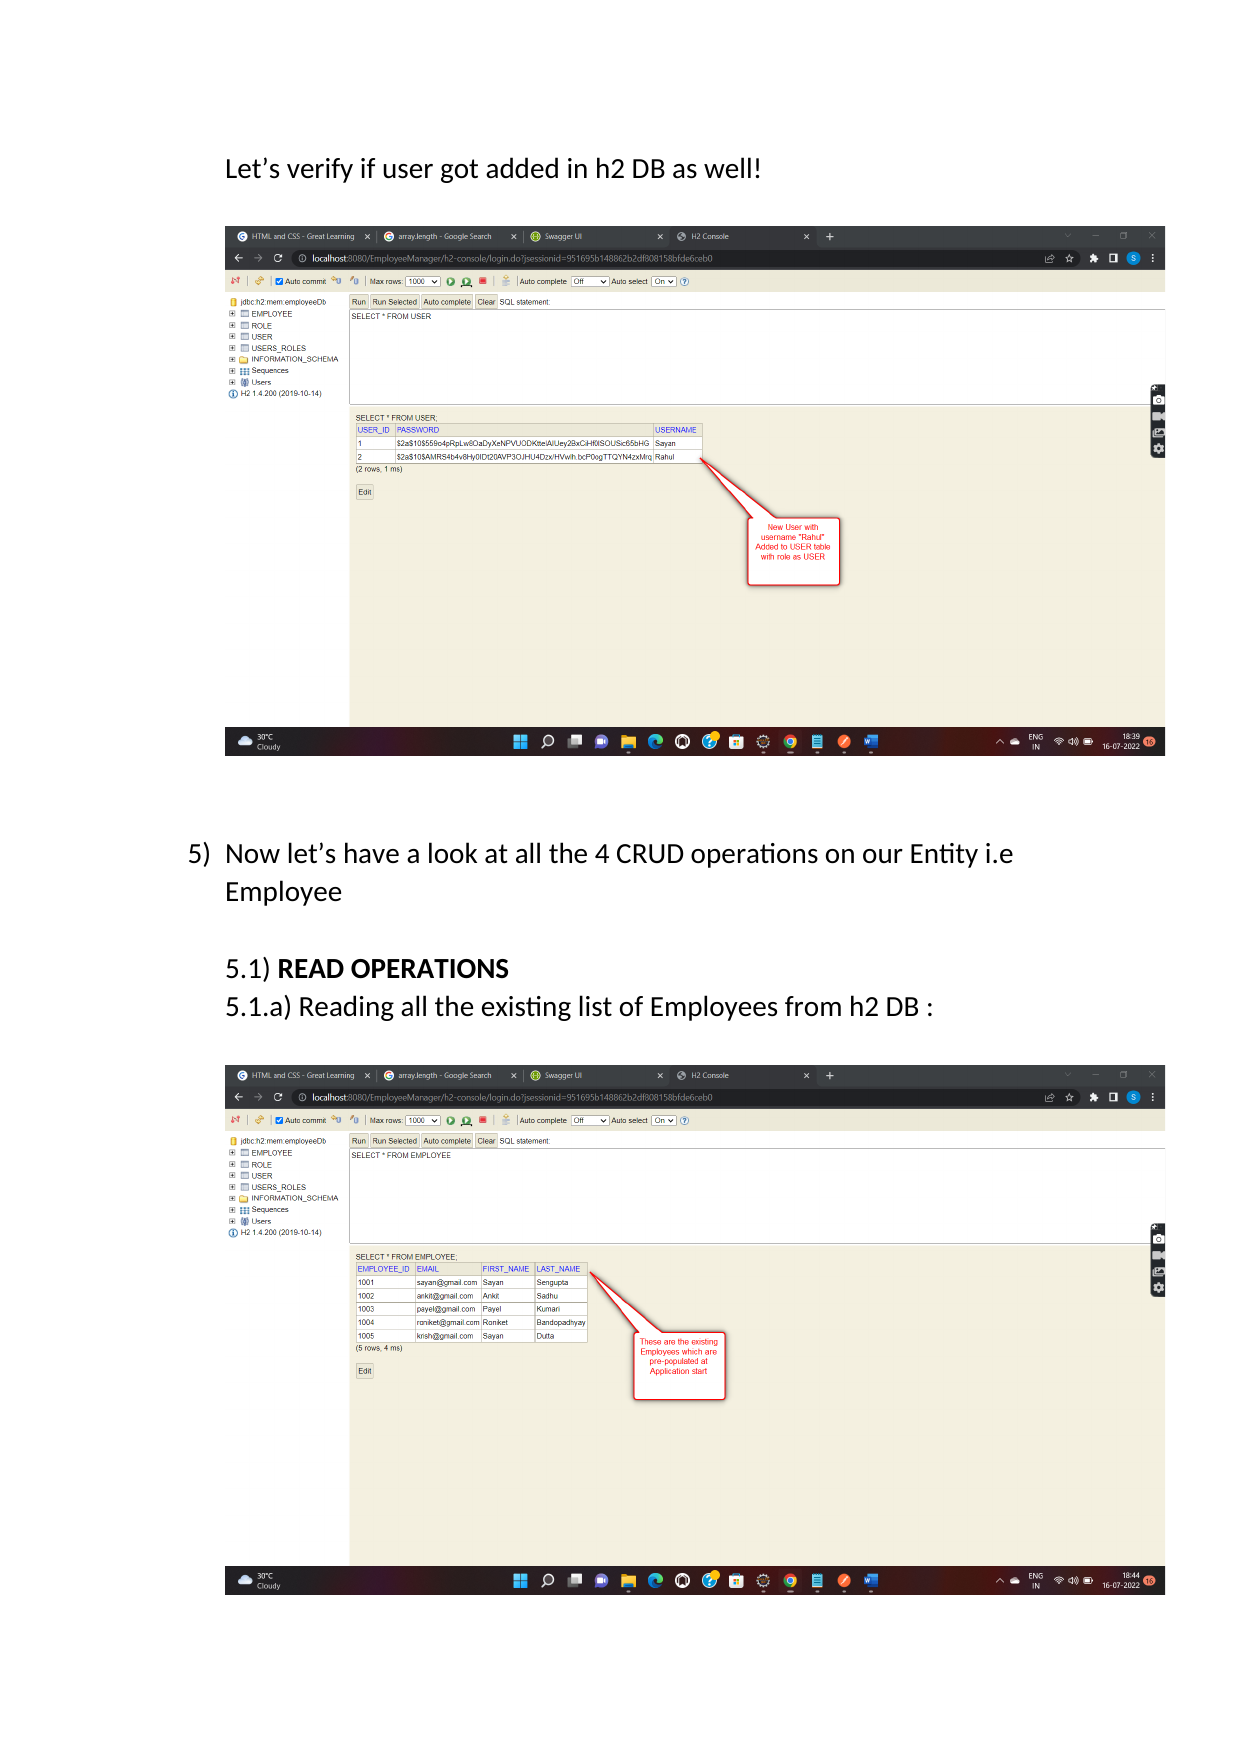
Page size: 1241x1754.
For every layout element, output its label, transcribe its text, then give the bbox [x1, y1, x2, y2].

list 5.1.a) Reading all the existing list of Employees from h2 DB : [225, 988, 1090, 1024]
list Now let’s have a look at all the 4 CRUD operations on our Entity i.e Employee [187, 835, 1090, 909]
picture [225, 1065, 1166, 1595]
picture [225, 226, 1166, 756]
list Let’s verify if user got added in h2 DB as well! [225, 150, 1090, 186]
list 5.1) READ OPERATIONS [225, 950, 1090, 986]
